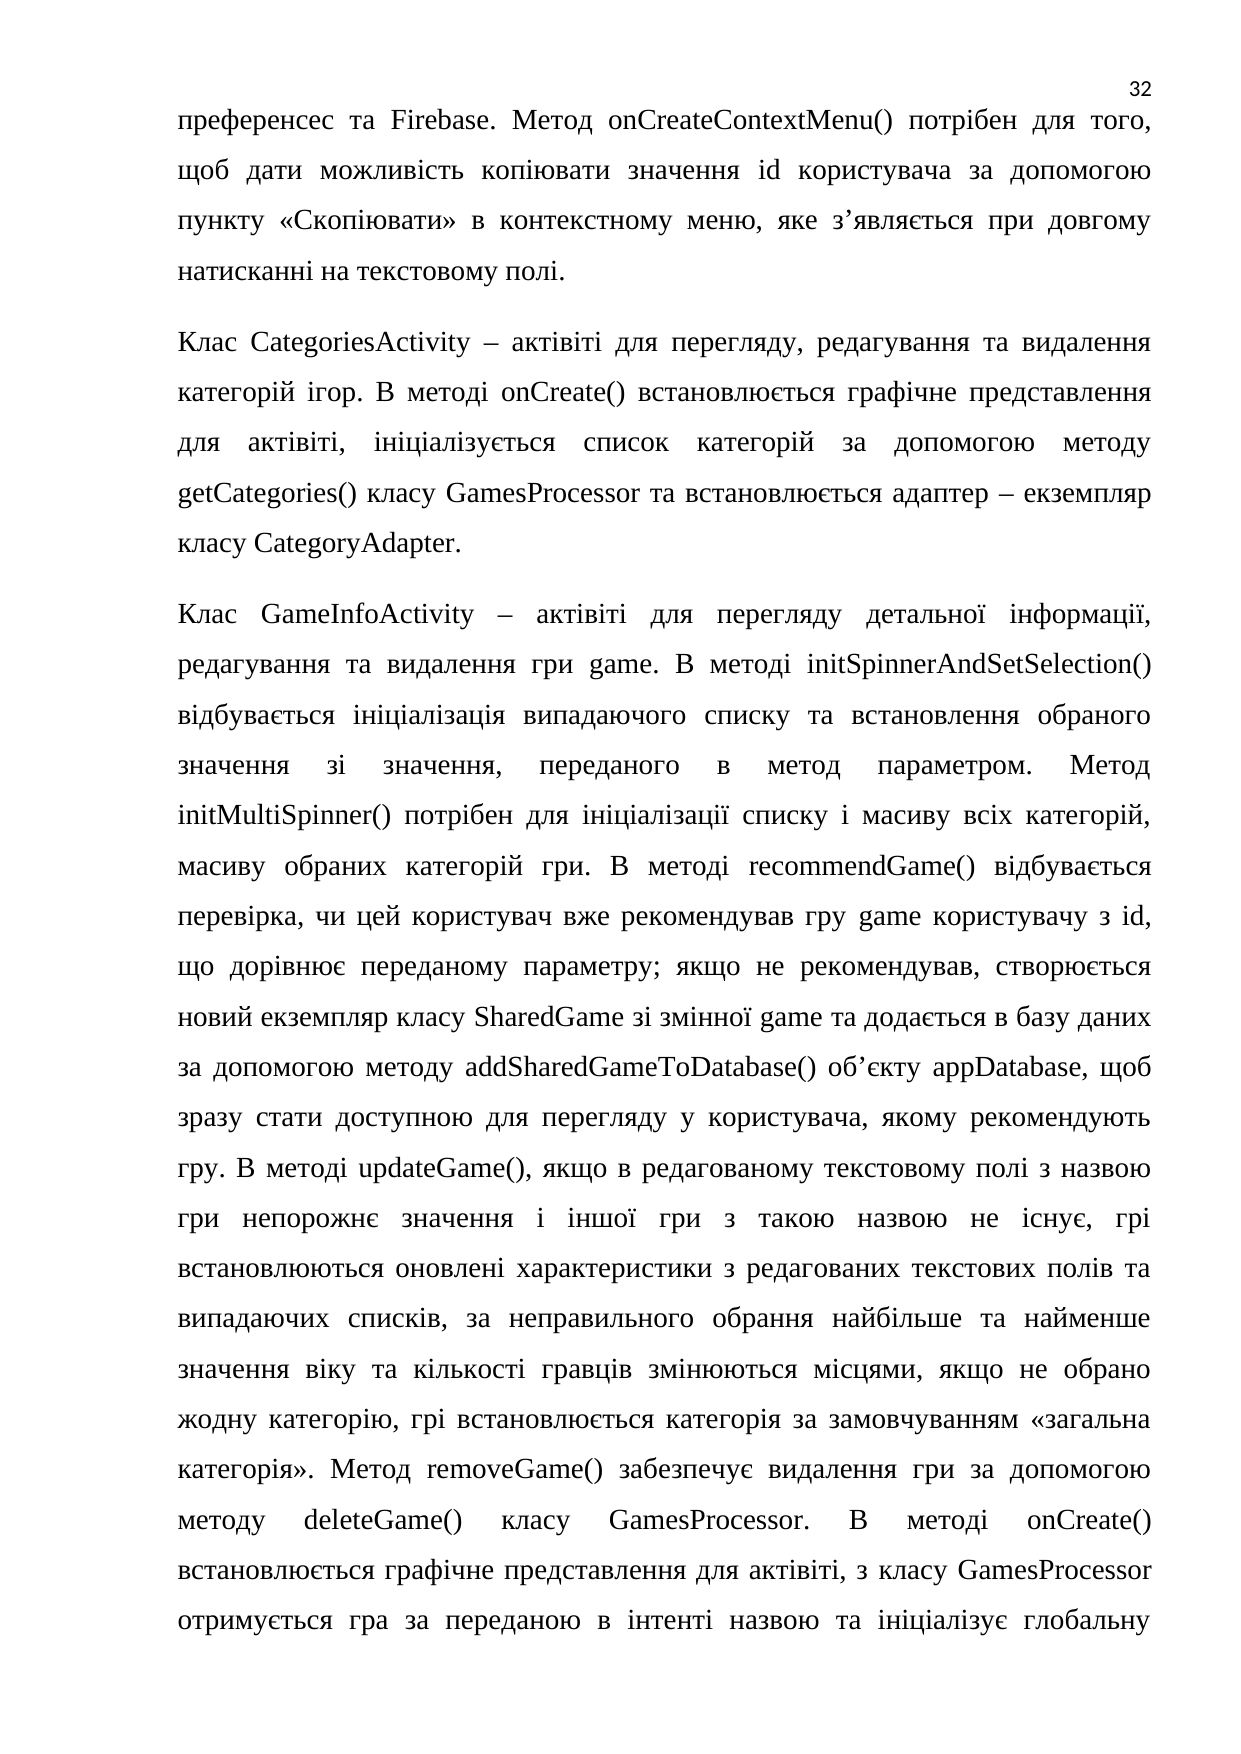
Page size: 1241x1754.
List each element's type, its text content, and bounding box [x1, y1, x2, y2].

text Клас CategoriesActivity – актівіті для перегляду, редагування та видалення категорій ігор. В методі onCreate() встановлюється графічне представлення для актівіті, ініціалізується список категорій за допомогою методу getCategories() класу GamesProcessor та встановлюється адаптер – екземпляр класу CategoryAdapter. [177, 324, 1152, 559]
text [177, 102, 1152, 286]
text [177, 596, 1152, 1636]
